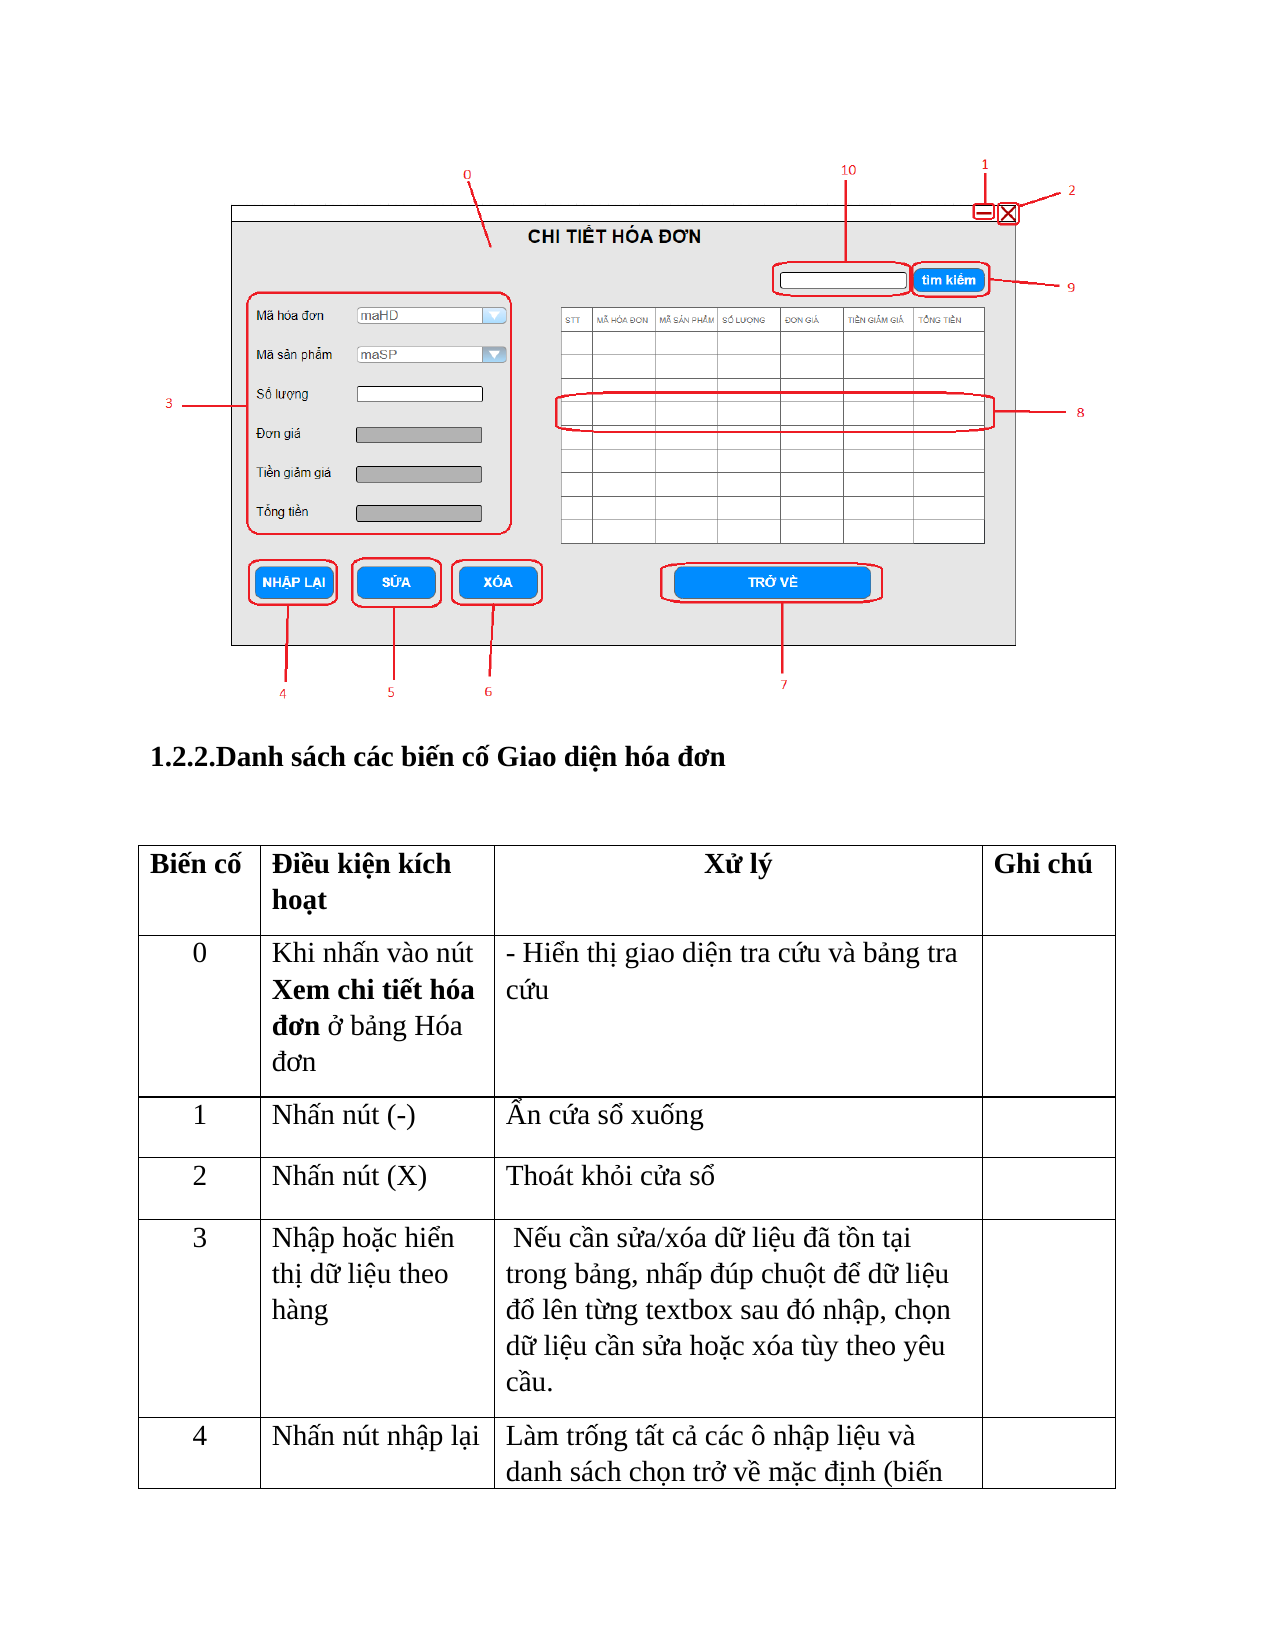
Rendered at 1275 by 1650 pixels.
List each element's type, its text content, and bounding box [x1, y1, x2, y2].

table_cell [983, 1098, 1115, 1157]
table_cell Nhấn nút (-) [261, 1098, 494, 1157]
table_header Ghi chú [983, 846, 1115, 934]
table_cell 2 [139, 1158, 260, 1219]
picture [150, 150, 1125, 721]
table_cell 1 [139, 1098, 260, 1157]
table_cell 0 [139, 936, 260, 1096]
table_cell Nhập hoặc hiển thị dữ liệu theo hàng [261, 1220, 494, 1417]
table_cell 4 [139, 1418, 260, 1487]
table_cell Thoát khỏi cửa sổ [495, 1158, 982, 1219]
text 1.2.2.Danh sách các biến cố Giao diện hóa đơn [150, 739, 1125, 773]
table_cell [983, 936, 1115, 1096]
table_cell [983, 1418, 1115, 1487]
table_cell Nhấn nút nhập lại [261, 1418, 494, 1487]
table_cell Ẩn cứa sổ xuống [495, 1098, 982, 1157]
table_cell 3 [139, 1220, 260, 1417]
table_cell [983, 1158, 1115, 1219]
table_header Biến cố [139, 846, 260, 934]
table_cell Khi nhấn vào nút Xem chi tiết hóa đơn ở bảng Hóa đơn [261, 936, 494, 1096]
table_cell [495, 1418, 982, 1487]
table_cell - Hiển thị giao diện tra cứu và bảng tra cứu [495, 936, 982, 1096]
table_header Điều kiện kích hoạt [261, 846, 494, 934]
table_cell [983, 1220, 1115, 1417]
table_cell Nếu cần sửa/xóa dữ liệu đã tồn tại trong bảng, nhấp đúp chuột để dữ liệu đổ lên từng textbox sau đó nhập, chọn dữ liệu cần sửa hoặc xóa tùy theo yêu cầu. [495, 1220, 982, 1417]
table_header Xử lý [495, 846, 982, 934]
table_cell Nhấn nút (X) [261, 1158, 494, 1219]
